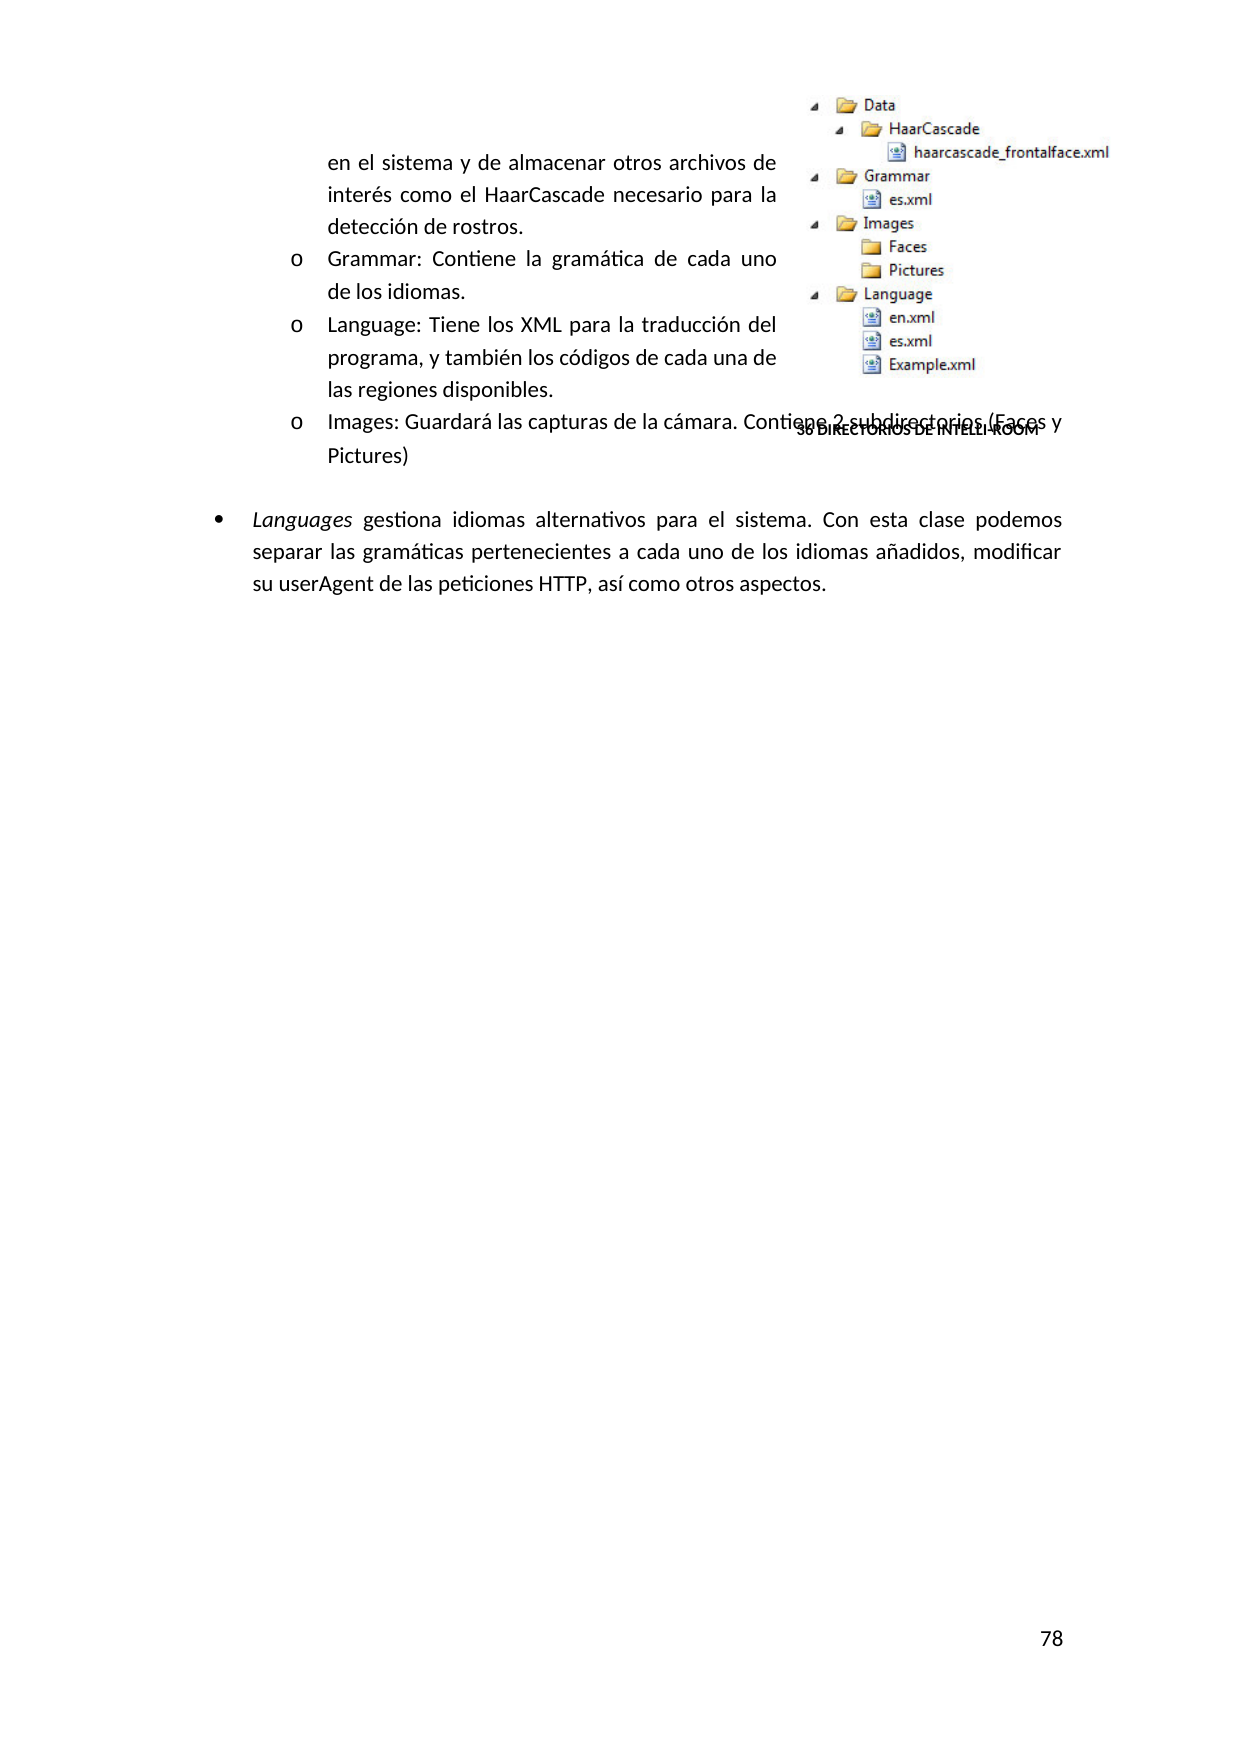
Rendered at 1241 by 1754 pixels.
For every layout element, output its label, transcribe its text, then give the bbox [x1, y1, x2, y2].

list Languages gestiona idiomas alternativos para el sistema. Con esta clase podemos separar las gramáticas pertenecientes a cada uno de los idiomas añadidos, modificar su userAgent de las peticiones HTTP, así como otros aspectos. [215, 505, 1063, 597]
list Images: Guardará las capturas de la cámara. Contiene 2 subdirectorios (Faces y Pictures) [290, 407, 1063, 469]
picture [796, 95, 1121, 378]
list Grammar: Contiene la gramática de cada uno de los idiomas. [290, 244, 796, 306]
list Language: Tiene los XML para la traducción del programa, y también los códigos de cada una de las regiones disponibles. [290, 310, 1063, 403]
